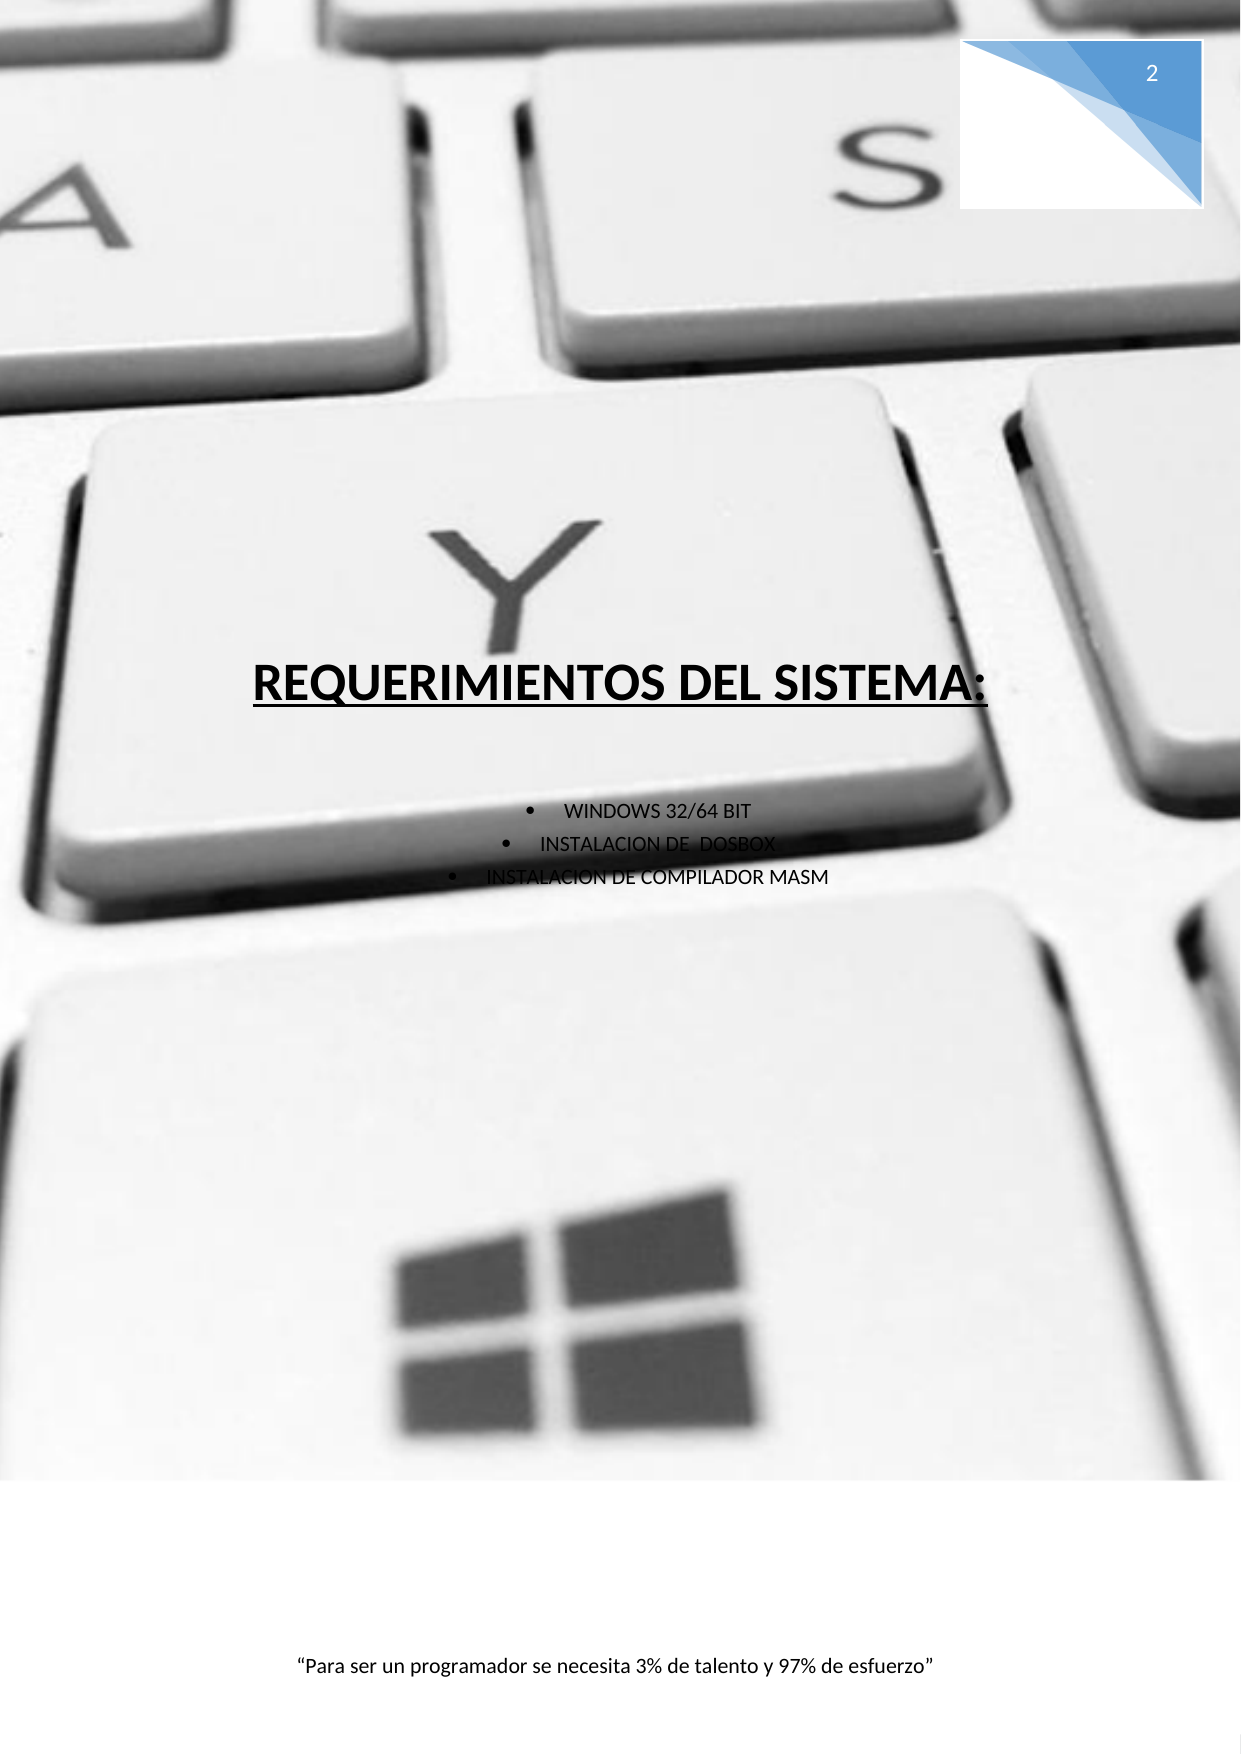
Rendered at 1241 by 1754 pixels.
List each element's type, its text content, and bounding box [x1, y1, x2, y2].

text REQUERIMIENTOS DEL SISTEMA: [177, 648, 1063, 714]
list INSTALACION DE COMPILADOR MASM [215, 863, 1063, 890]
picture [0, 0, 1241, 1754]
list WINDOWS 32/64 BIT [215, 797, 1063, 823]
list INSTALACION DE DOSBOX [215, 830, 1063, 857]
